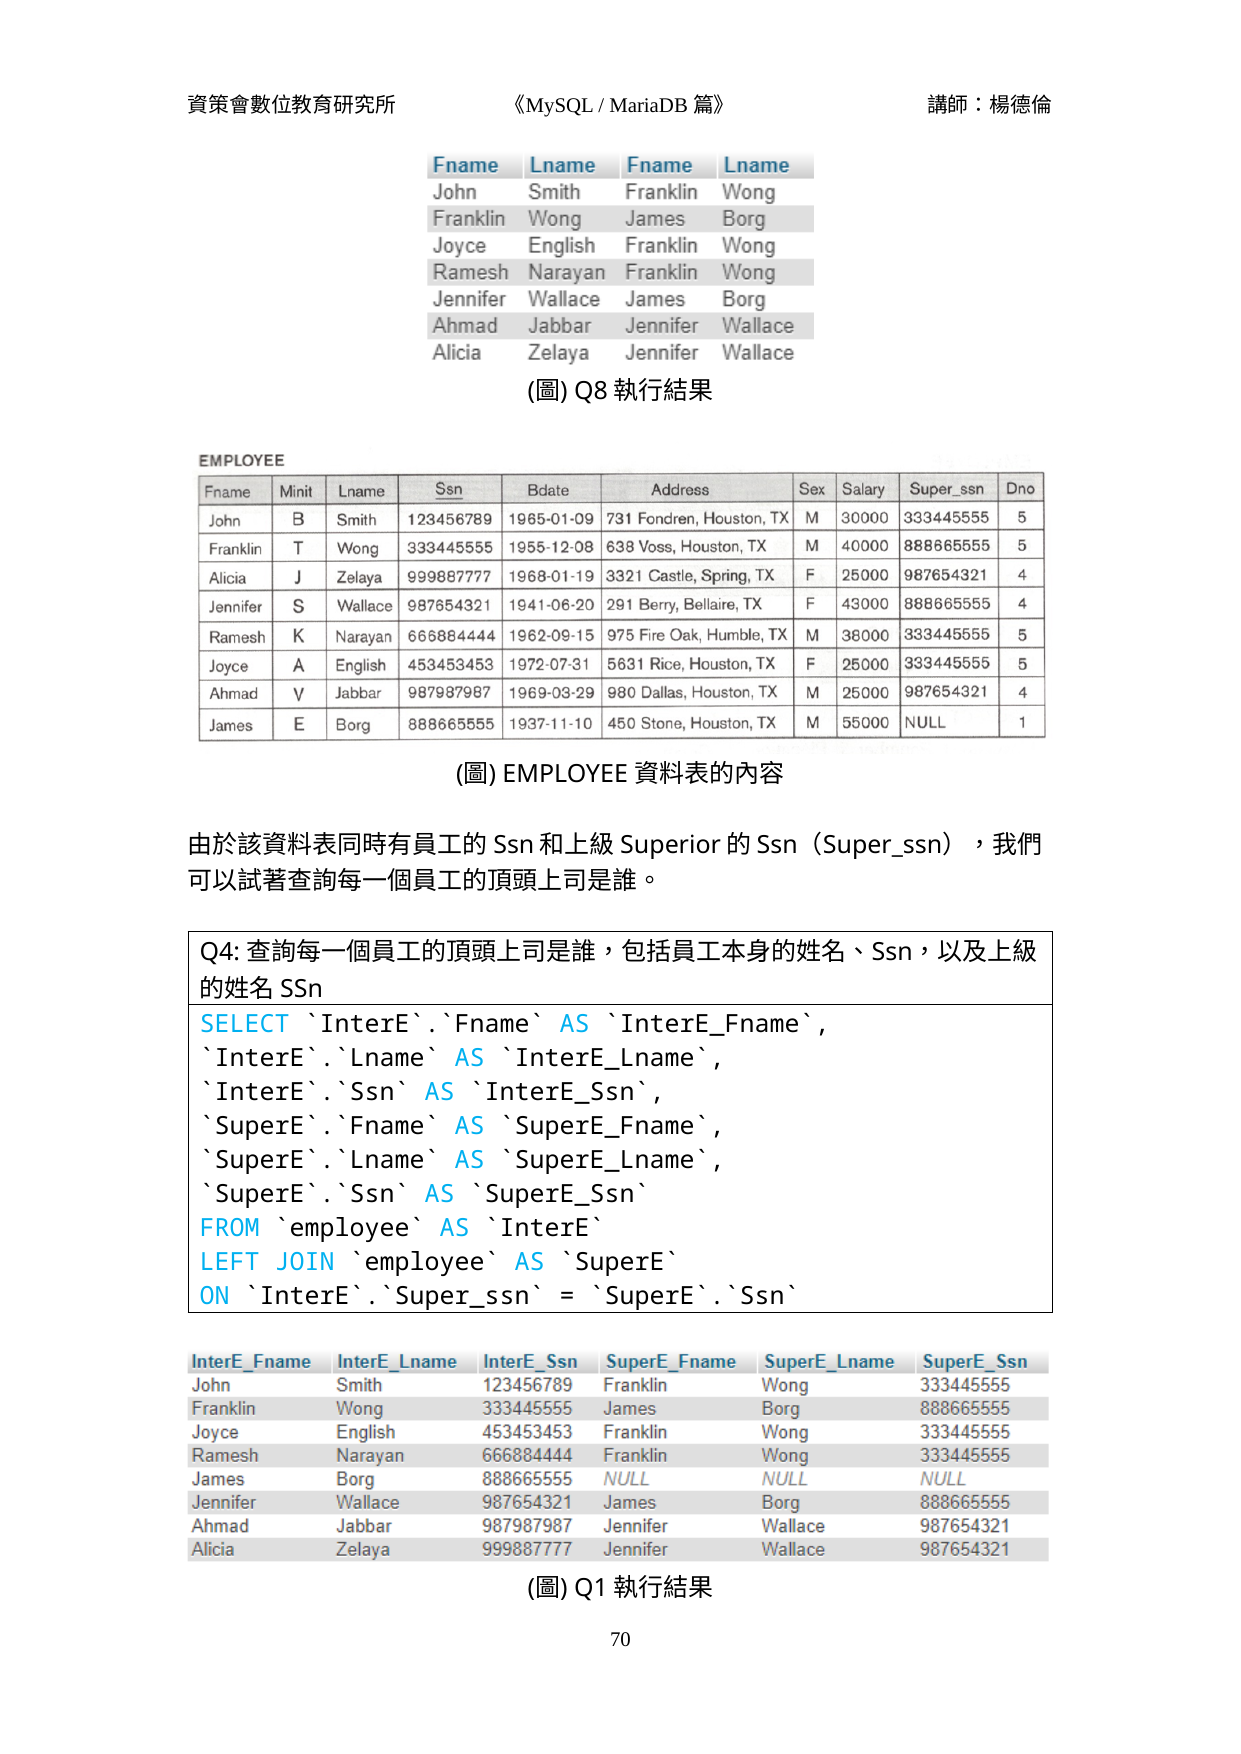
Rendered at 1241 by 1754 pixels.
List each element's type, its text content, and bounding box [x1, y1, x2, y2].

text (圖) EMPLOYEE 資料表的內容 [187, 754, 1053, 790]
table_header Q4: 查詢每一個員工的頂頭上司是誰，包括員工本身的姓名、Ssn，以及上級的姓名 SSn [189, 932, 1052, 1004]
picture [187, 1347, 1053, 1567]
text (圖) Q1執行結果 [187, 1567, 1053, 1603]
picture [187, 440, 1053, 754]
picture [426, 150, 814, 371]
text 由於該資料表同時有員工的 Ssn和上級 Superior的 Ssn（Super_ssn），我們可以試著查詢每一個員工的頂頭上司是誰。 [187, 824, 1053, 897]
table_cell SELECT `InterE`.`Fname` AS `InterE_Fname`, `InterE`.`Lname` AS `InterE_Lname`, `InterE`.`Ssn` AS `InterE_Ssn`, `SuperE`.`Fname` AS `SuperE_Fname`, `SuperE`.`Lname` AS `SuperE_Lname`, `SuperE`.`Ssn` AS `SuperE_Ssn` FROM `employee` AS `InterE` LEFT JOIN `employee` AS `SuperE` ON `InterE`.`Super_ssn` = `SuperE`.`Ssn` [189, 1005, 1052, 1312]
text (圖) Q8執行結果 [187, 370, 1053, 407]
